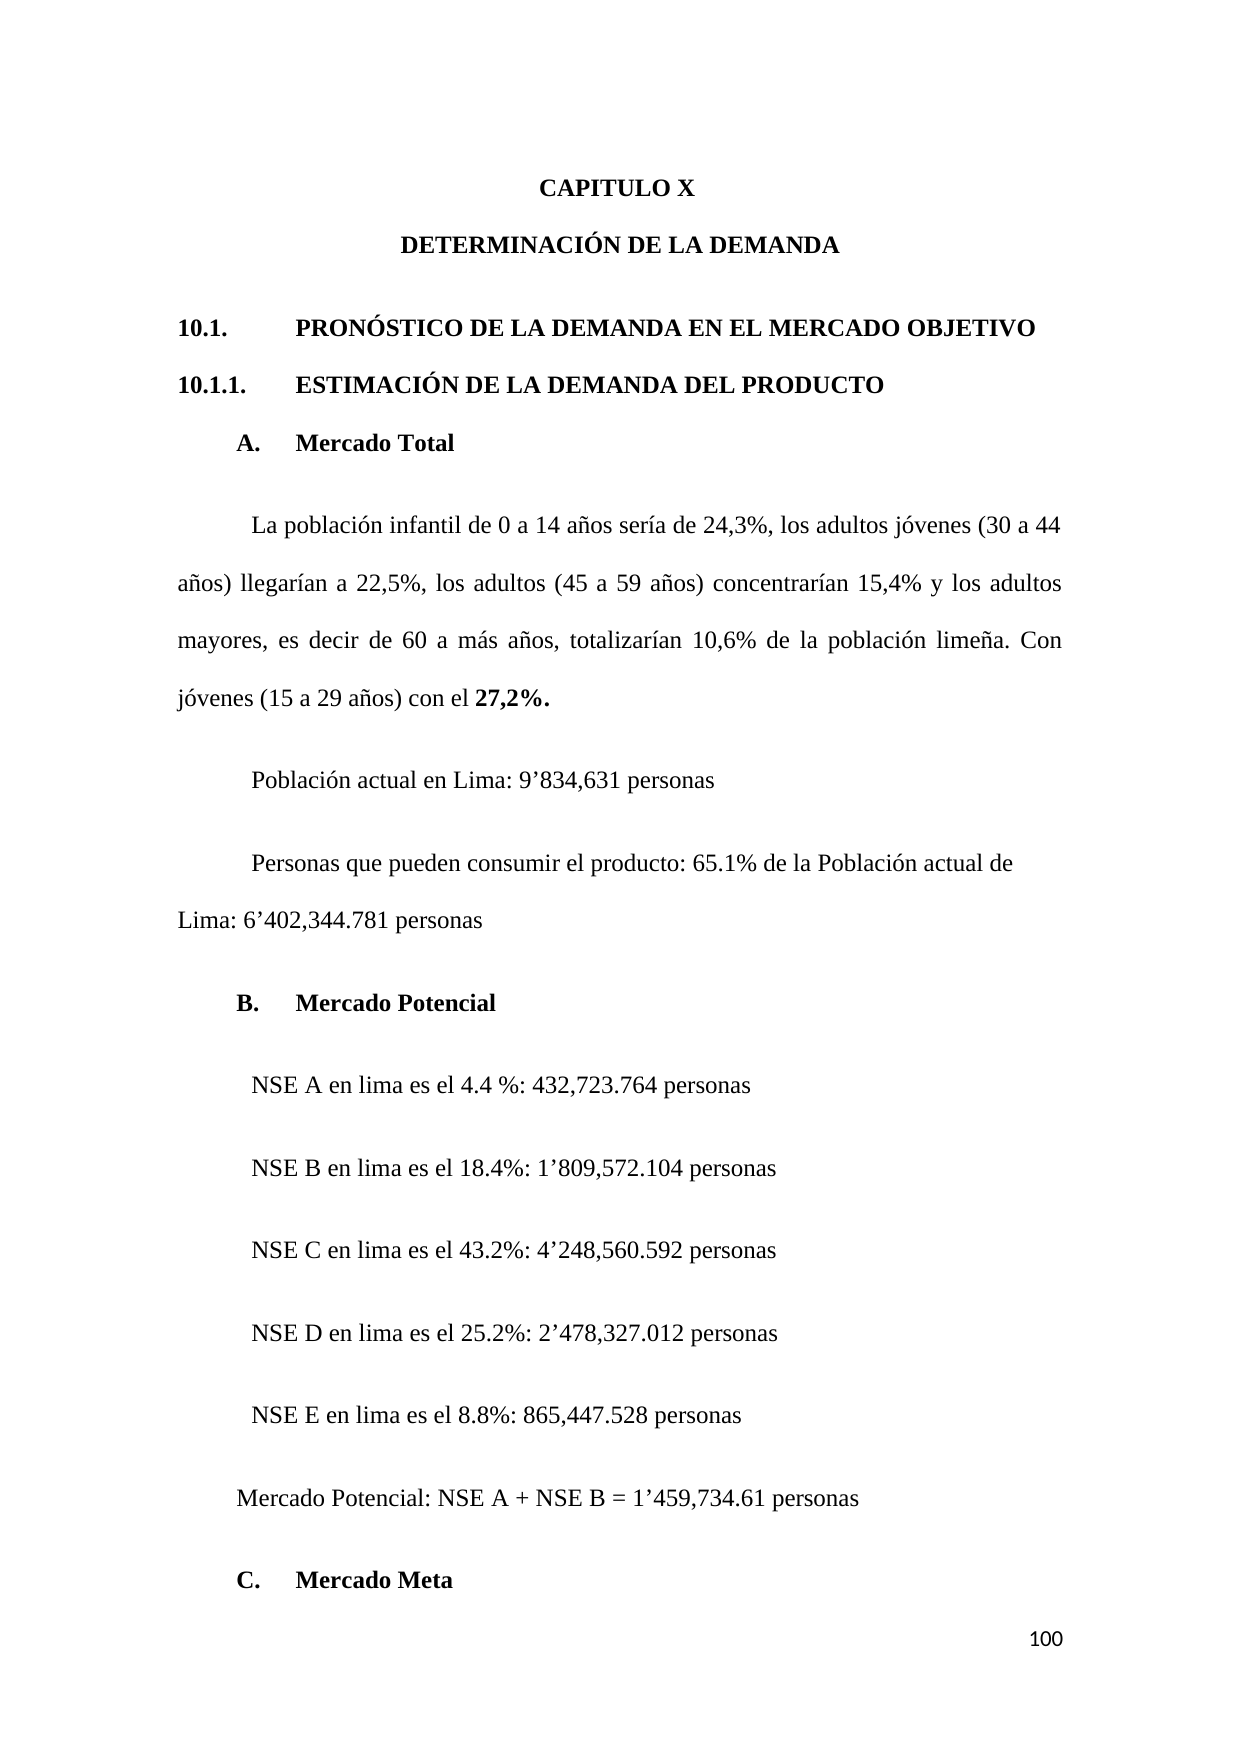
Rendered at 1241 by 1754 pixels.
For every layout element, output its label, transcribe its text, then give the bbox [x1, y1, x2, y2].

text NSE B en lima es el 18.4%: 1’809,572.104 personas [177, 1153, 1063, 1181]
list PRONÓSTICO DE LA DEMANDA EN EL MERCADO OBJETIVO [177, 313, 1063, 341]
subtitle CAPITULO X DETERMINACIÓN DE LA DEMANDA [177, 173, 1063, 259]
text Mercado Potencial: NSE A + NSE B = 1’459,734.61 personas [177, 1483, 1063, 1511]
text Personas que pueden consumir el producto: 65.1% de la Población actual de Lima: 6’402,344.781 personas [177, 848, 1063, 934]
text NSE A en lima es el 4.4 %: 432,723.764 personas [177, 1070, 1063, 1099]
text NSE D en lima es el 25.2%: 2’478,327.012 personas [177, 1318, 1063, 1346]
list ESTIMACIÓN DE LA DEMANDA DEL PRODUCTO [177, 370, 1063, 399]
text NSE E en lima es el 8.8%: 865,447.528 personas [177, 1400, 1063, 1429]
text NSE C en lima es el 43.2%: 4’248,560.592 personas [177, 1235, 1063, 1264]
text La población infantil de 0 a 14 años sería de 24,3%, los adultos jóvenes (30 a 44 años) llegarían a 22,5%, los adultos (45 a 59 años) concentrarían 15,4% y los adultos mayores, es decir de 60 a más años, totalizarían 10,6% de la población limeña. Con jóvenes (15 a 29 años) con el 27,2%. [177, 510, 1063, 711]
list Mercado Potencial [236, 988, 1063, 1016]
list Mercado Total [236, 428, 1063, 456]
list Mercado Meta [236, 1565, 1063, 1594]
text Población actual en Lima: 9’834,631 personas [177, 765, 1063, 794]
